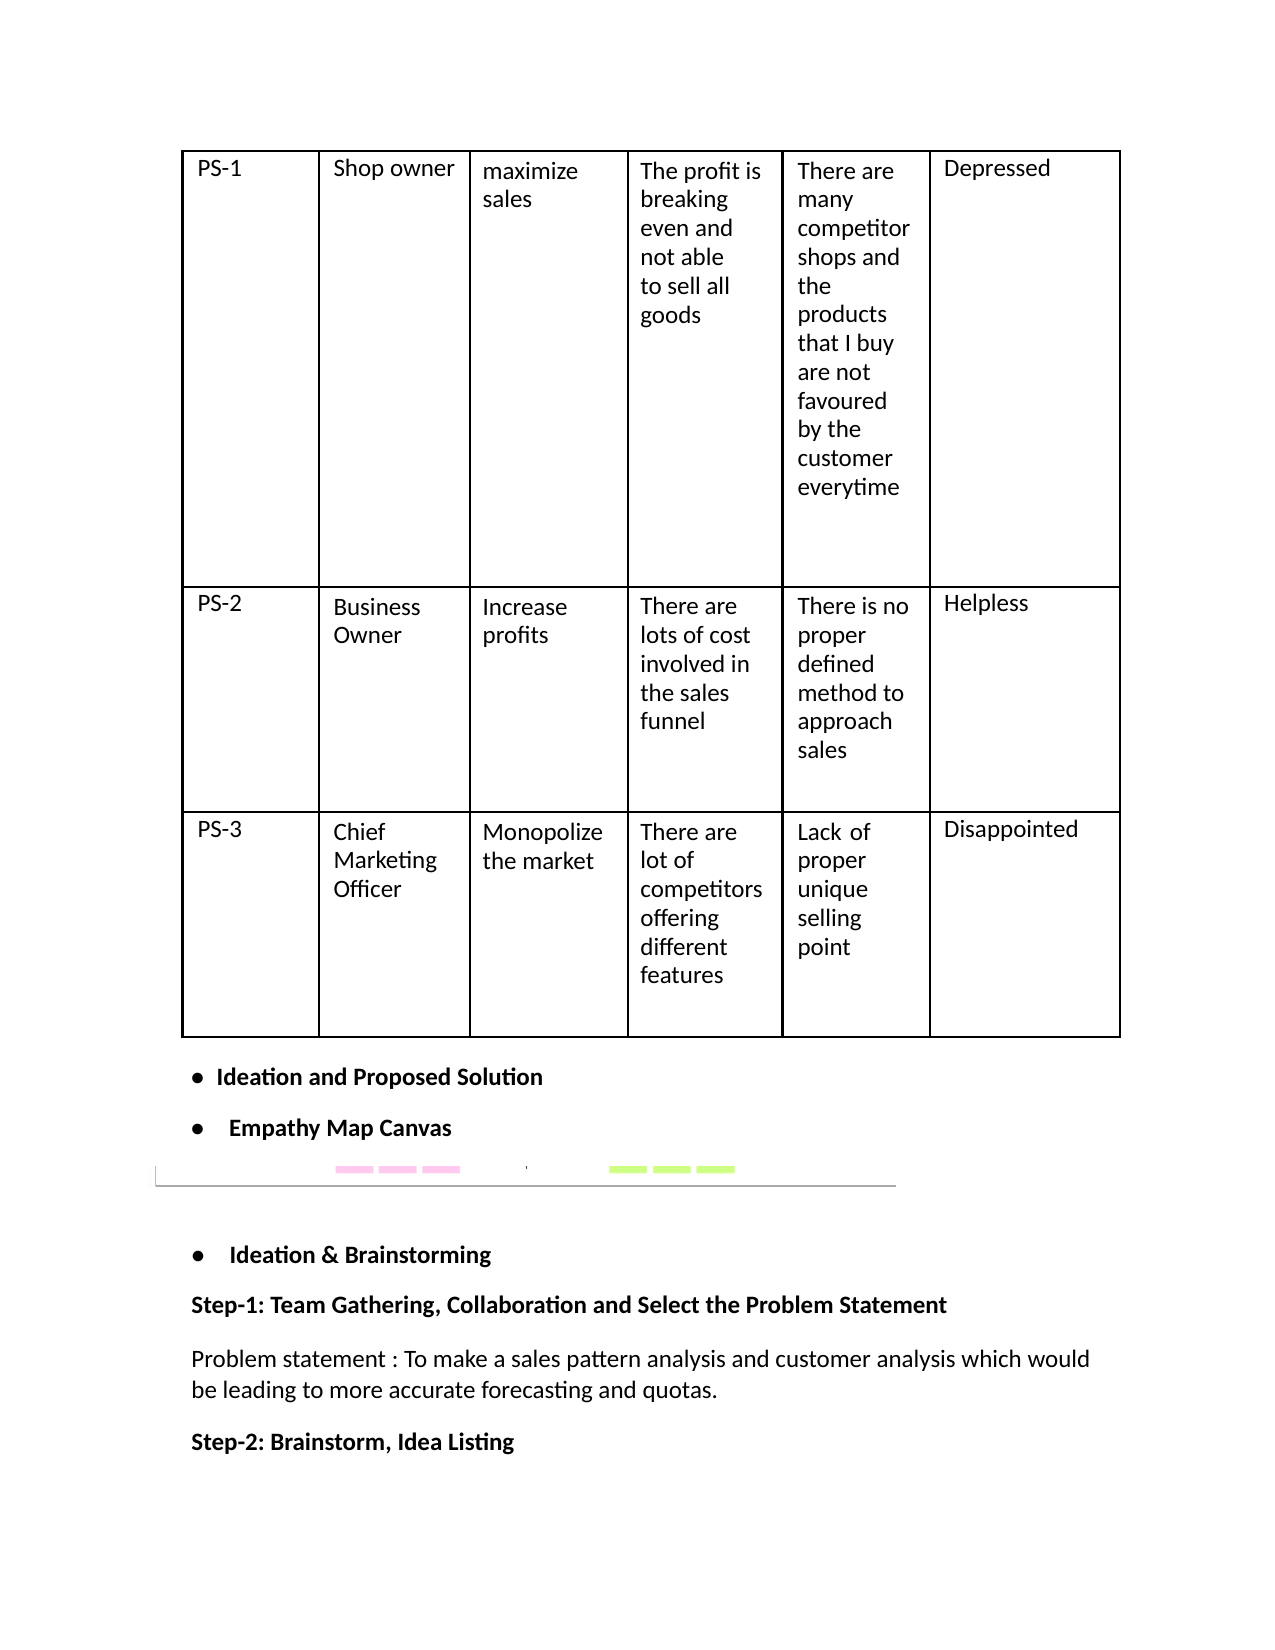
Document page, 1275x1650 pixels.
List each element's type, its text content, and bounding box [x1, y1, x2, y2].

text Step-1: Team Gathering, Collaboration and Select the Problem Statement [191, 1293, 1125, 1318]
table_cell The profit is breaking even and not able to sell all goods [629, 152, 781, 586]
table_cell There are many competitor shops and the products that I buy are not favoured by the customer everytime [784, 152, 929, 586]
table_cell Shop owner [320, 152, 469, 586]
table_cell There is no proper defined method to approach sales [784, 588, 929, 811]
table_cell Lack of proper unique selling point [784, 813, 929, 1036]
text Step-2: Brainstorm, Idea Listing [191, 1430, 1125, 1455]
table_cell PS-3 [184, 813, 318, 1036]
table_cell There are lots of cost involved in the sales funnel [629, 588, 781, 811]
table_cell PS-2 [184, 588, 318, 811]
table_cell Disappointed [931, 813, 1119, 1036]
table_cell Increase profits [471, 588, 627, 811]
table_cell There are lot of competitors offering different features [629, 813, 781, 1036]
table_cell maximize sales [471, 152, 627, 586]
text Problem statement : To make a sales pattern analysis and customer analysis which would be leading to more accurate forecasting and quotas. [191, 1343, 1103, 1404]
table_cell PS-1 [184, 152, 318, 586]
table_cell Helpless [931, 588, 1119, 811]
table_cell Monopolize the market [471, 813, 627, 1036]
table_cell Business Owner [320, 588, 469, 811]
list Empathy Map Canvas [191, 1116, 1125, 1141]
table_cell Chief Marketing Officer [320, 813, 469, 1036]
list Ideation & Brainstorming [192, 1243, 1125, 1268]
table_cell Depressed [931, 152, 1119, 586]
list Ideation and Proposed Solution [191, 1066, 1125, 1091]
